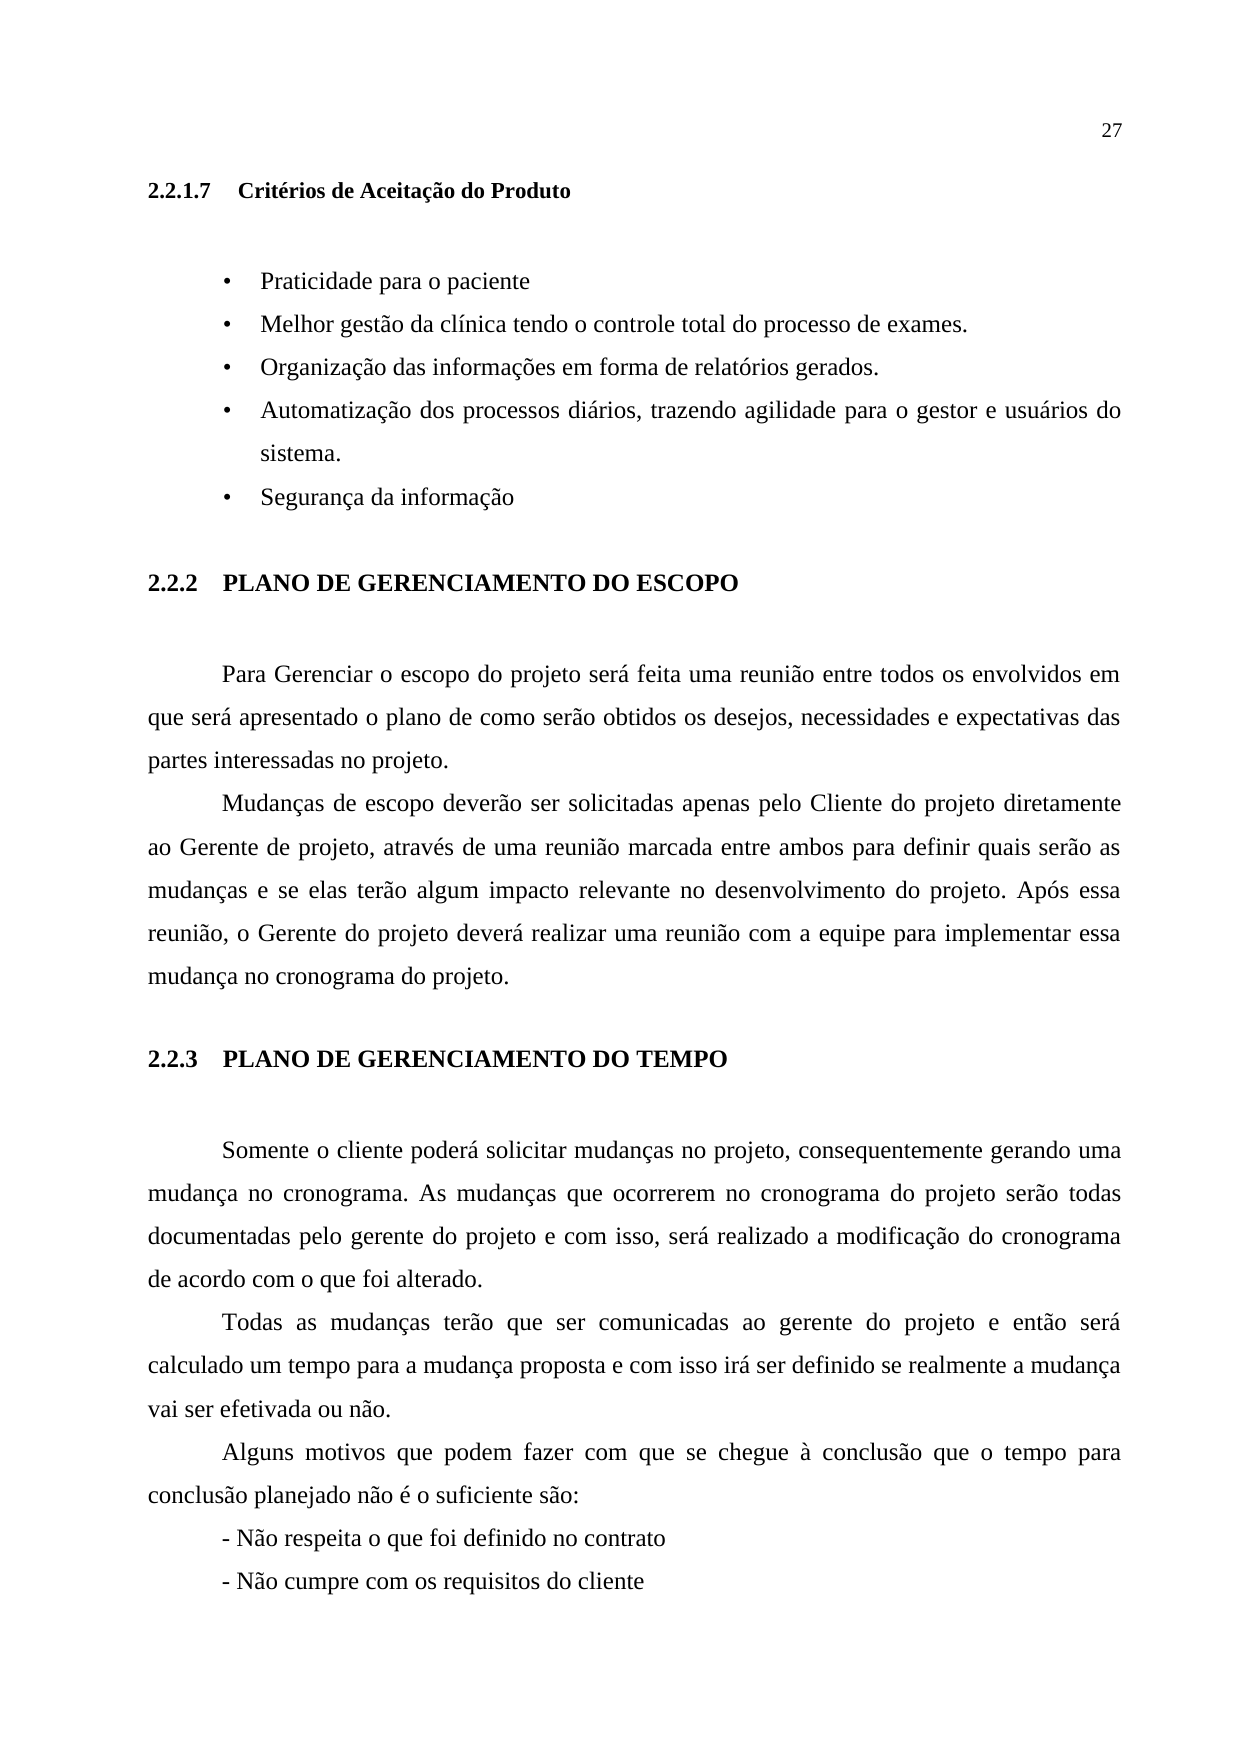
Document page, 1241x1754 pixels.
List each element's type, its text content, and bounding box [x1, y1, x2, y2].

text Alguns motivos que podem fazer com que se chegue à conclusão que o tempo para conclusão planejado não é o suficiente são: [148, 1437, 1122, 1509]
text - Não cumpre com os requisitos do cliente [148, 1566, 1122, 1595]
list Melhor gestão da clínica tendo o controle total do processo de exames. [223, 309, 1122, 338]
list Organização das informações em forma de relatórios gerados. [223, 352, 1122, 381]
text Somente o cliente poderá solicitar mudanças no projeto, consequentemente gerando uma mudança no cronograma. As mudanças que ocorrerem no cronograma do projeto serão todas documentadas pelo gerente do projeto e com isso, será realizado a modificação do cronograma de acordo com o que foi alterado. [148, 1135, 1122, 1293]
list Praticidade para o paciente [223, 266, 1122, 295]
subtitle PLANO DE GERENCIAMENTO DO ESCOPO [148, 568, 1122, 597]
subtitle Critérios de Aceitação do Produto [148, 177, 1122, 203]
text Todas as mudanças terão que ser comunicadas ao gerente do projeto e então será calculado um tempo para a mudança proposta e com isso irá ser definido se realmente a mudança vai ser efetivada ou não. [148, 1307, 1122, 1422]
text Para Gerenciar o escopo do projeto será feita uma reunião entre todos os envolvidos em que será apresentado o plano de como serão obtidos os desejos, necessidades e expectativas das partes interessadas no projeto. [148, 659, 1122, 774]
text Mudanças de escopo deverão ser solicitadas apenas pelo Cliente do projeto diretamente ao Gerente de projeto, através de uma reunião marcada entre ambos para definir quais serão as mudanças e se elas terão algum impacto relevante no desenvolvimento do projeto. Após essa reunião, o Gerente do projeto deverá realizar uma reunião com a equipe para implementar essa mudança no cronograma do projeto. [148, 788, 1122, 990]
text - Não respeita o que foi definido no contrato [148, 1523, 1122, 1552]
list Automatização dos processos diários, trazendo agilidade para o gestor e usuários do sistema. [223, 395, 1122, 467]
list Segurança da informação [223, 482, 1122, 510]
subtitle PLANO DE GERENCIAMENTO DO TEMPO [148, 1044, 1122, 1072]
